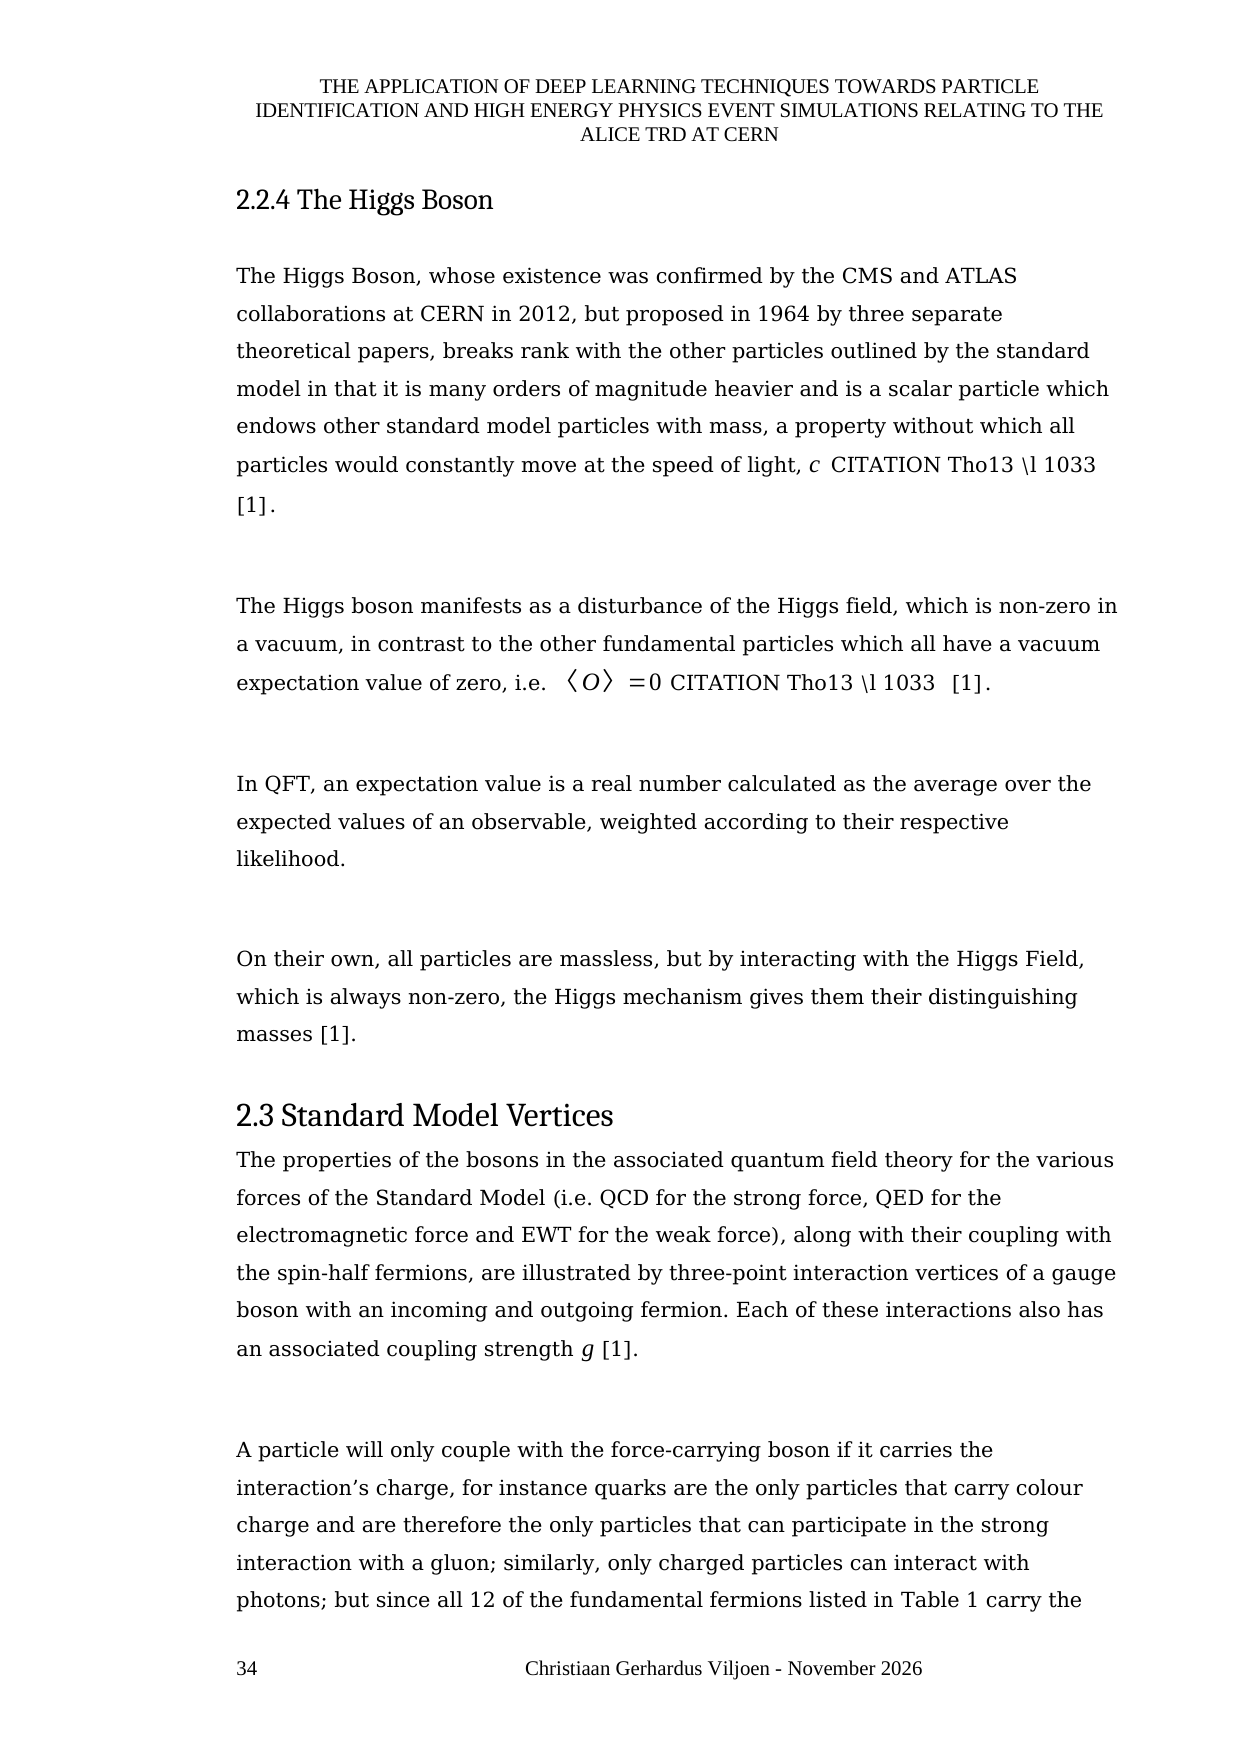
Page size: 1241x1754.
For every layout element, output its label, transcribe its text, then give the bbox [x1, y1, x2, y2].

subtitle Standard Model Vertices [236, 1096, 1122, 1134]
text The Higgs Boson, whose existence was confirmed by the CMS and ATLAS collaborations at CERN in 2012, but proposed in 1964 by three separate theoretical papers, breaks rank with the other particles outlined by the standard model in that it is many orders of magnitude heavier and is a scalar particle which endows other standard model particles with mass, a property without which all particles would constantly move at the speed of light, . [236, 263, 1122, 518]
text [236, 1437, 1122, 1612]
text The Higgs boson manifests as a disturbance of the Higgs field, which is non-zero in a vacuum, in contrast to the other fundamental particles which all have a vacuum expectation value of zero, i.e. . [236, 593, 1122, 696]
subtitle The Higgs Boson [236, 183, 1122, 217]
text In QFT, an expectation value is a real number calculated as the average over the expected values of an observable, weighted according to their respective likelihood. [236, 771, 1122, 871]
text The properties of the bosons in the associated quantum field theory for the various forces of the Standard Model (i.e. QCD for the strong force, QED for the electromagnetic force and EWT for the weak force), along with their coupling with the spin-half fermions, are illustrated by three-point interaction vertices of a gauge boson with an incoming and outgoing fermion. Each of these interactions also has an associated coupling strength . [236, 1147, 1122, 1362]
text On their own, all particles are massless, but by interacting with the Higgs Field, which is always non-zero, the Higgs mechanism gives them their distinguishing masses. [236, 946, 1122, 1046]
